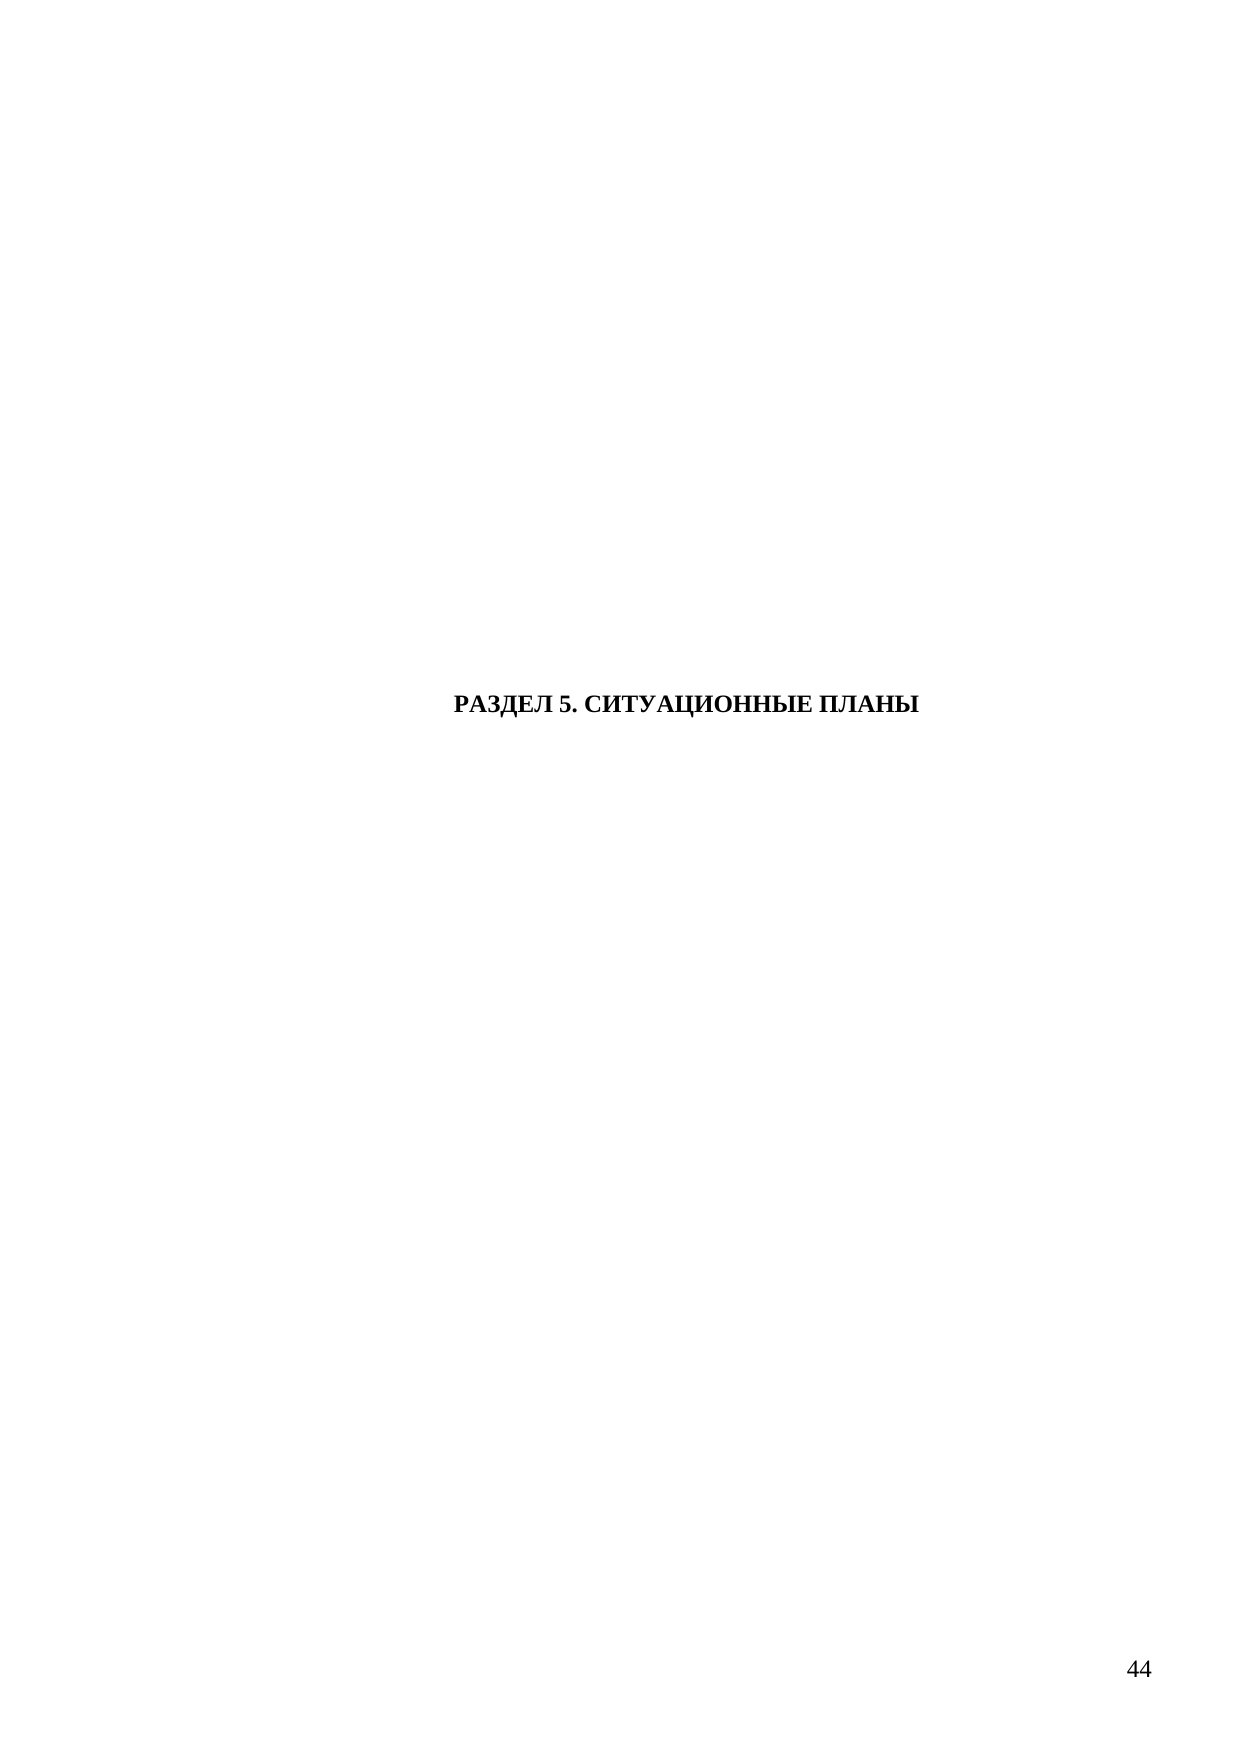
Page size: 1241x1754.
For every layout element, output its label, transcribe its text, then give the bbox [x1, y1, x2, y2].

text РАЗДЕЛ 5. СИТУАЦИОННЫЕ ПЛАНЫ [148, 689, 1152, 718]
